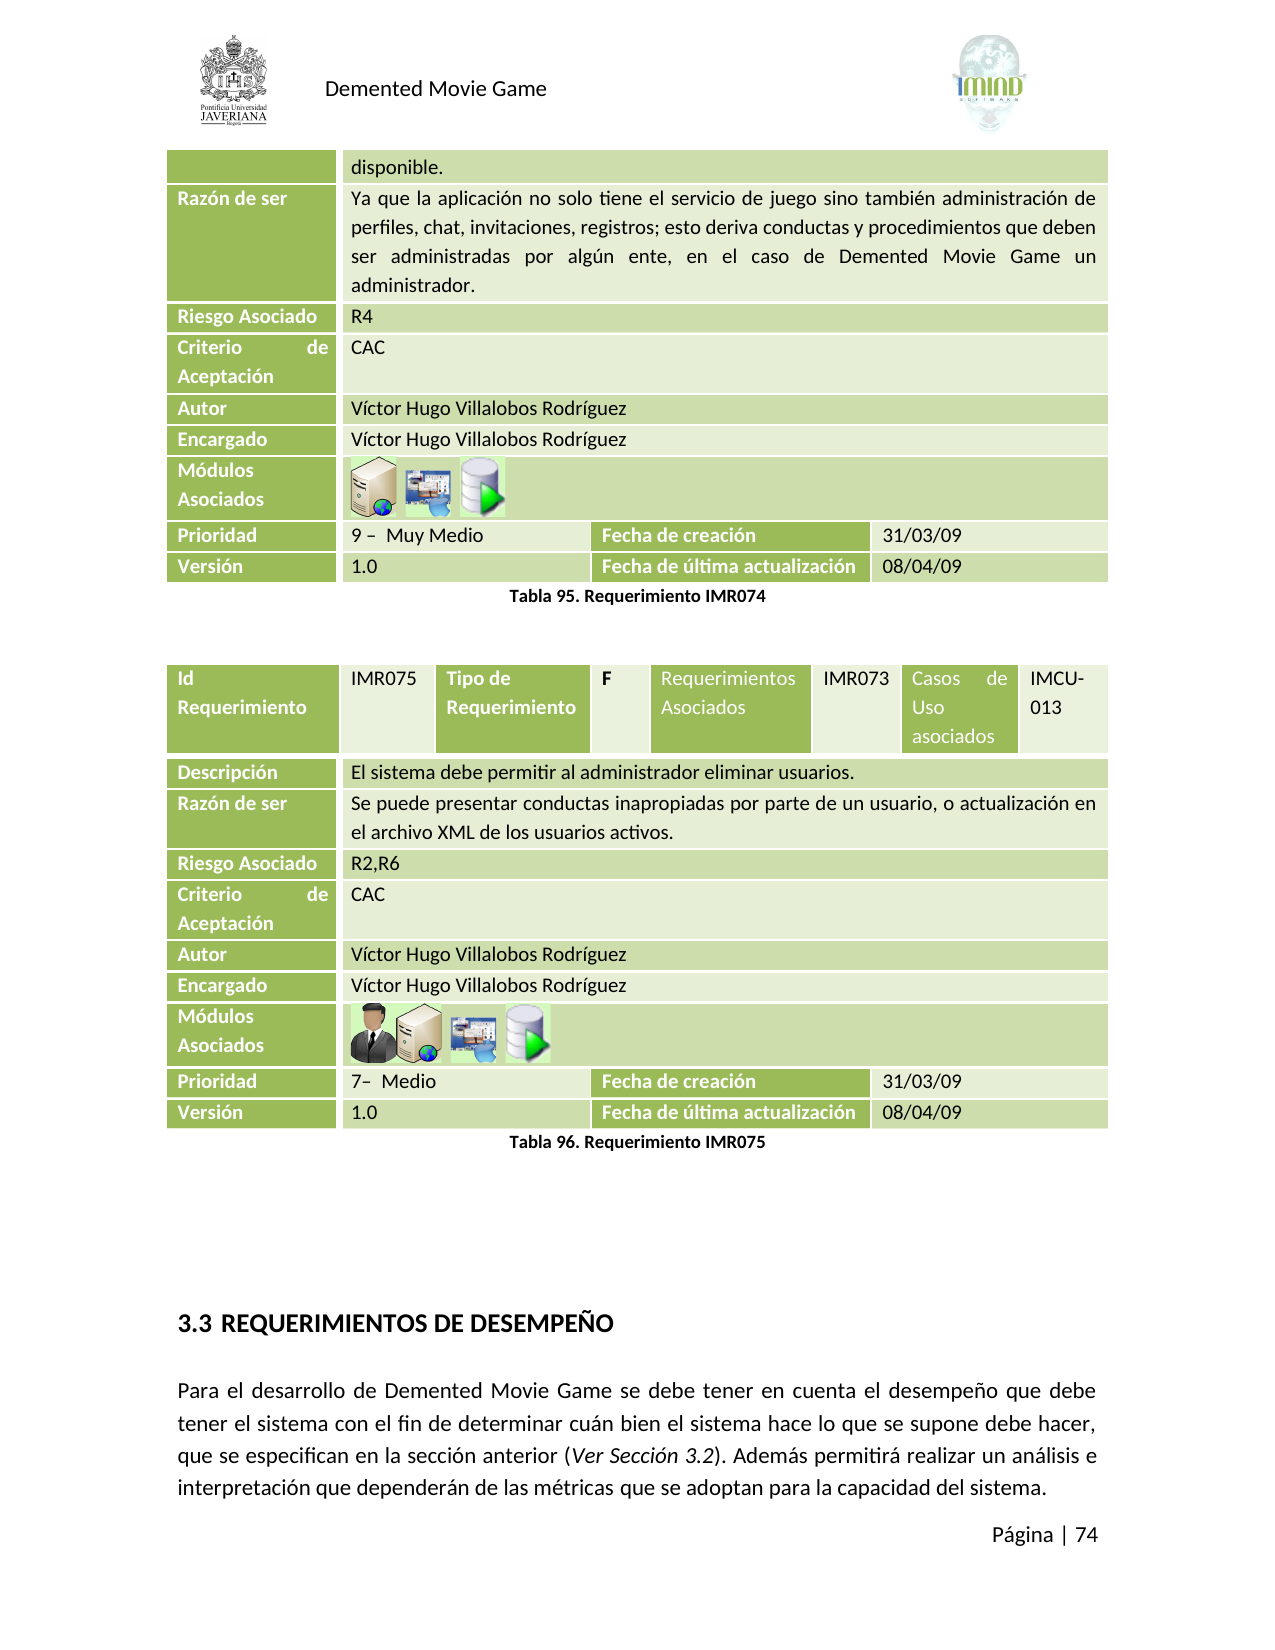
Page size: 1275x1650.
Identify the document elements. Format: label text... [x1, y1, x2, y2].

subtitle REQUERIMIENTOS DE DESEMPEÑO [177, 1307, 1098, 1339]
picture [450, 1017, 497, 1063]
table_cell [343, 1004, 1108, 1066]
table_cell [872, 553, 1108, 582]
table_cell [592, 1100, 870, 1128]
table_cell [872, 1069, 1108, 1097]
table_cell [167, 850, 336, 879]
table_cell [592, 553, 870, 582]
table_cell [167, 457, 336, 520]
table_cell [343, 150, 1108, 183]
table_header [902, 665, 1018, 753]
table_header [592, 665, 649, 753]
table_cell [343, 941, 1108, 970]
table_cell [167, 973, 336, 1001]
picture [951, 35, 1033, 138]
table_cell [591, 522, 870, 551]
picture [405, 470, 451, 517]
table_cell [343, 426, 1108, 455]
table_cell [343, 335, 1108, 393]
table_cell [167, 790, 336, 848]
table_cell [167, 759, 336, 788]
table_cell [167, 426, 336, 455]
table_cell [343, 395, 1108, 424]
text Tabla 96. Requerimiento IMR075 [177, 1131, 1098, 1153]
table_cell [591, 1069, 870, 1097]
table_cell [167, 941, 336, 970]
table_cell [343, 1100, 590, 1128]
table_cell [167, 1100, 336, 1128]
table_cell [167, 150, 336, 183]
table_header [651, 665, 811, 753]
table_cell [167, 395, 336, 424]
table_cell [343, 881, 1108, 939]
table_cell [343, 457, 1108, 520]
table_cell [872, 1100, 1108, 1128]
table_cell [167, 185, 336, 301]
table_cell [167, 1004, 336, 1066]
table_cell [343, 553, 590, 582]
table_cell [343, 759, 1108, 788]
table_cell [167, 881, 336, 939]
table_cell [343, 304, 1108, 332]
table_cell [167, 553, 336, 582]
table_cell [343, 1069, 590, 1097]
picture [505, 1003, 551, 1063]
picture [350, 456, 397, 517]
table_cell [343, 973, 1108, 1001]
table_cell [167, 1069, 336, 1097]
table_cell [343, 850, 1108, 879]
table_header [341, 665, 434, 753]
picture [460, 456, 506, 517]
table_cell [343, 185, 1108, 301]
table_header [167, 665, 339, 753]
picture [200, 35, 267, 126]
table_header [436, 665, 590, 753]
picture [350, 1003, 442, 1063]
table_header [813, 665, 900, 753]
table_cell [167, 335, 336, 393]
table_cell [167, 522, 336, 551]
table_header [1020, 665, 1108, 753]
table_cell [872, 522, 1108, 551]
text Tabla 95. Requerimiento IMR074 [177, 584, 1098, 607]
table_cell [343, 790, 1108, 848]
text Para el desarrollo de Demented Movie Game se debe tener en cuenta el desempeño que debe tener el sistema con el fin de determinar cuán bien el sistema hace lo que se supone debe hacer, que se especifican en la sección anterior (Ver Sección 3.2). Además permitirá realizar un análisis e interpretación que dependerán de las métricas que se adoptan para la capacidad del sistema. [177, 1377, 1098, 1501]
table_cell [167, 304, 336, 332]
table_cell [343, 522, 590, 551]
